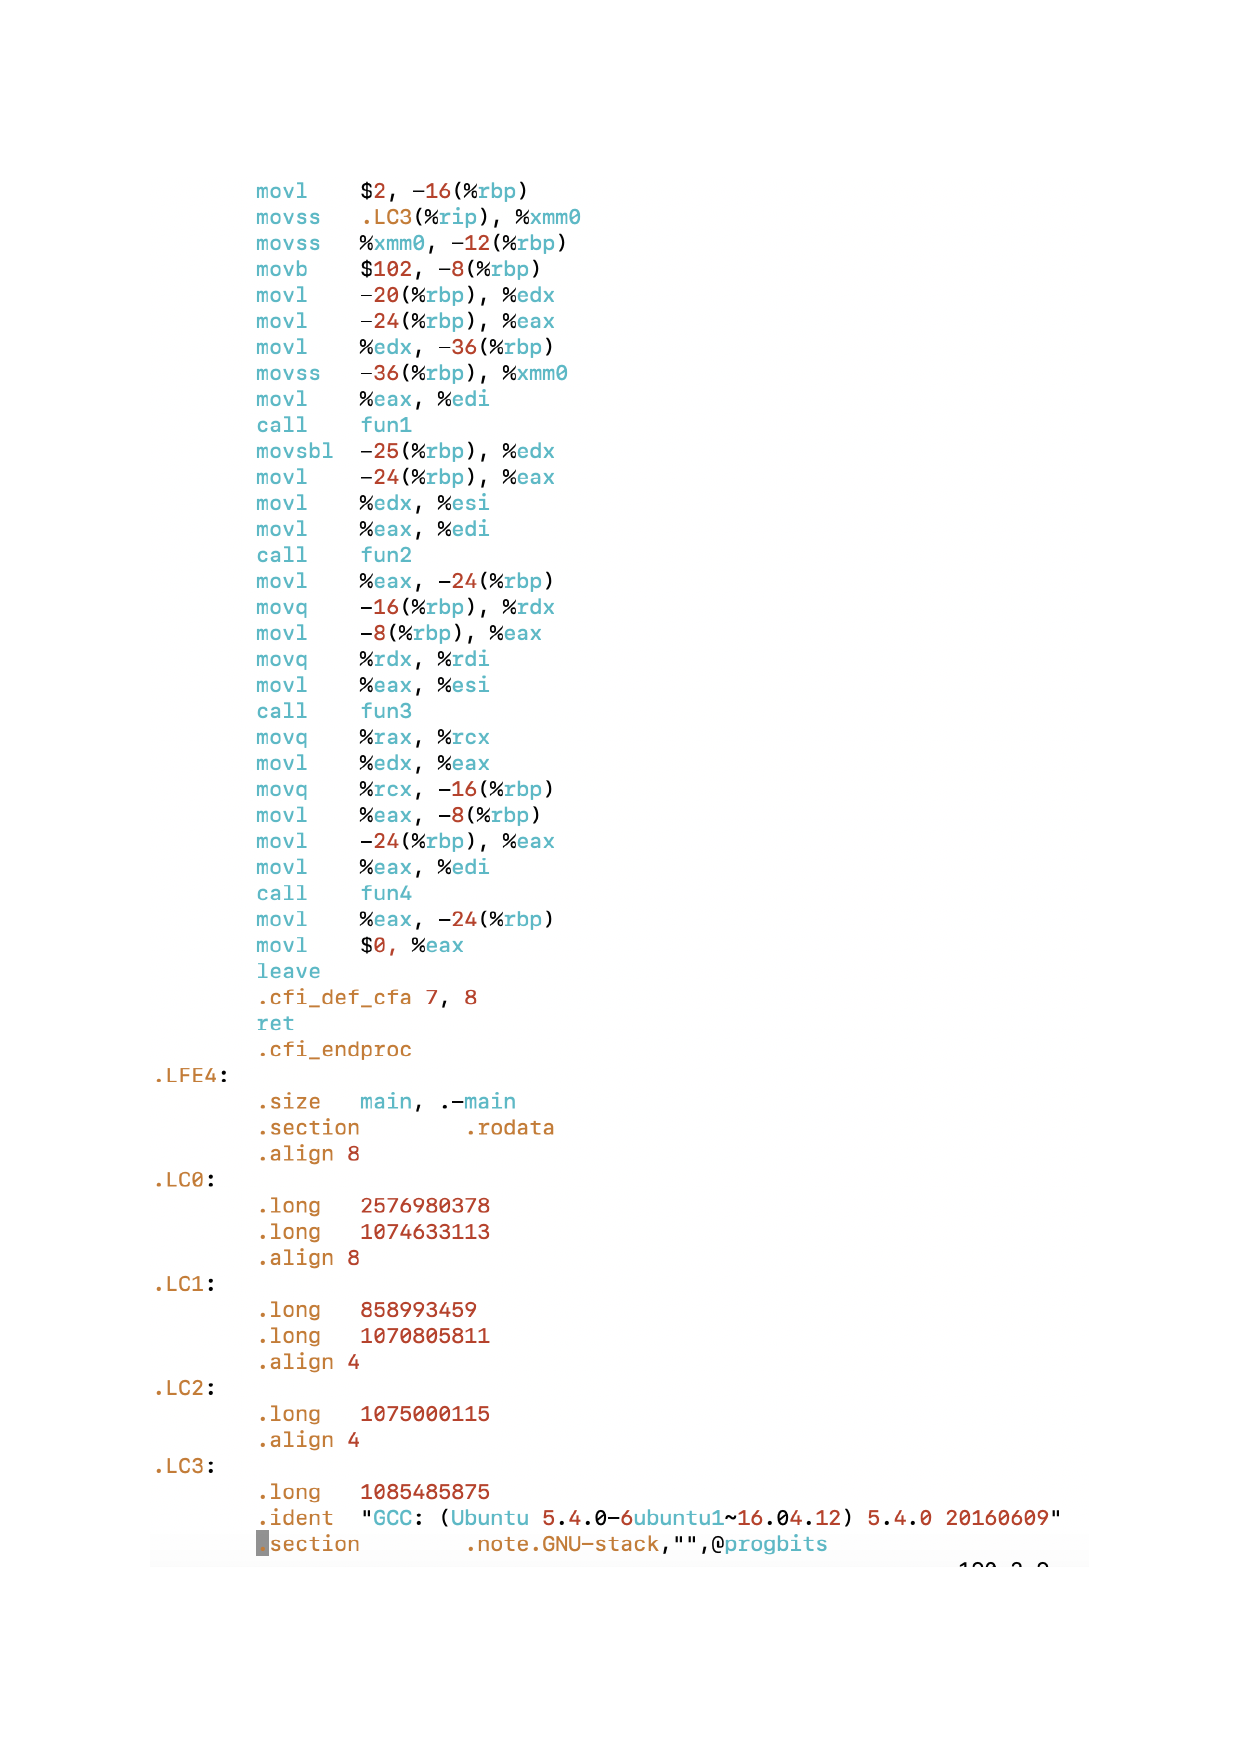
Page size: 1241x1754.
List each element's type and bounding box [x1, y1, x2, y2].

picture [150, 177, 1089, 1567]
